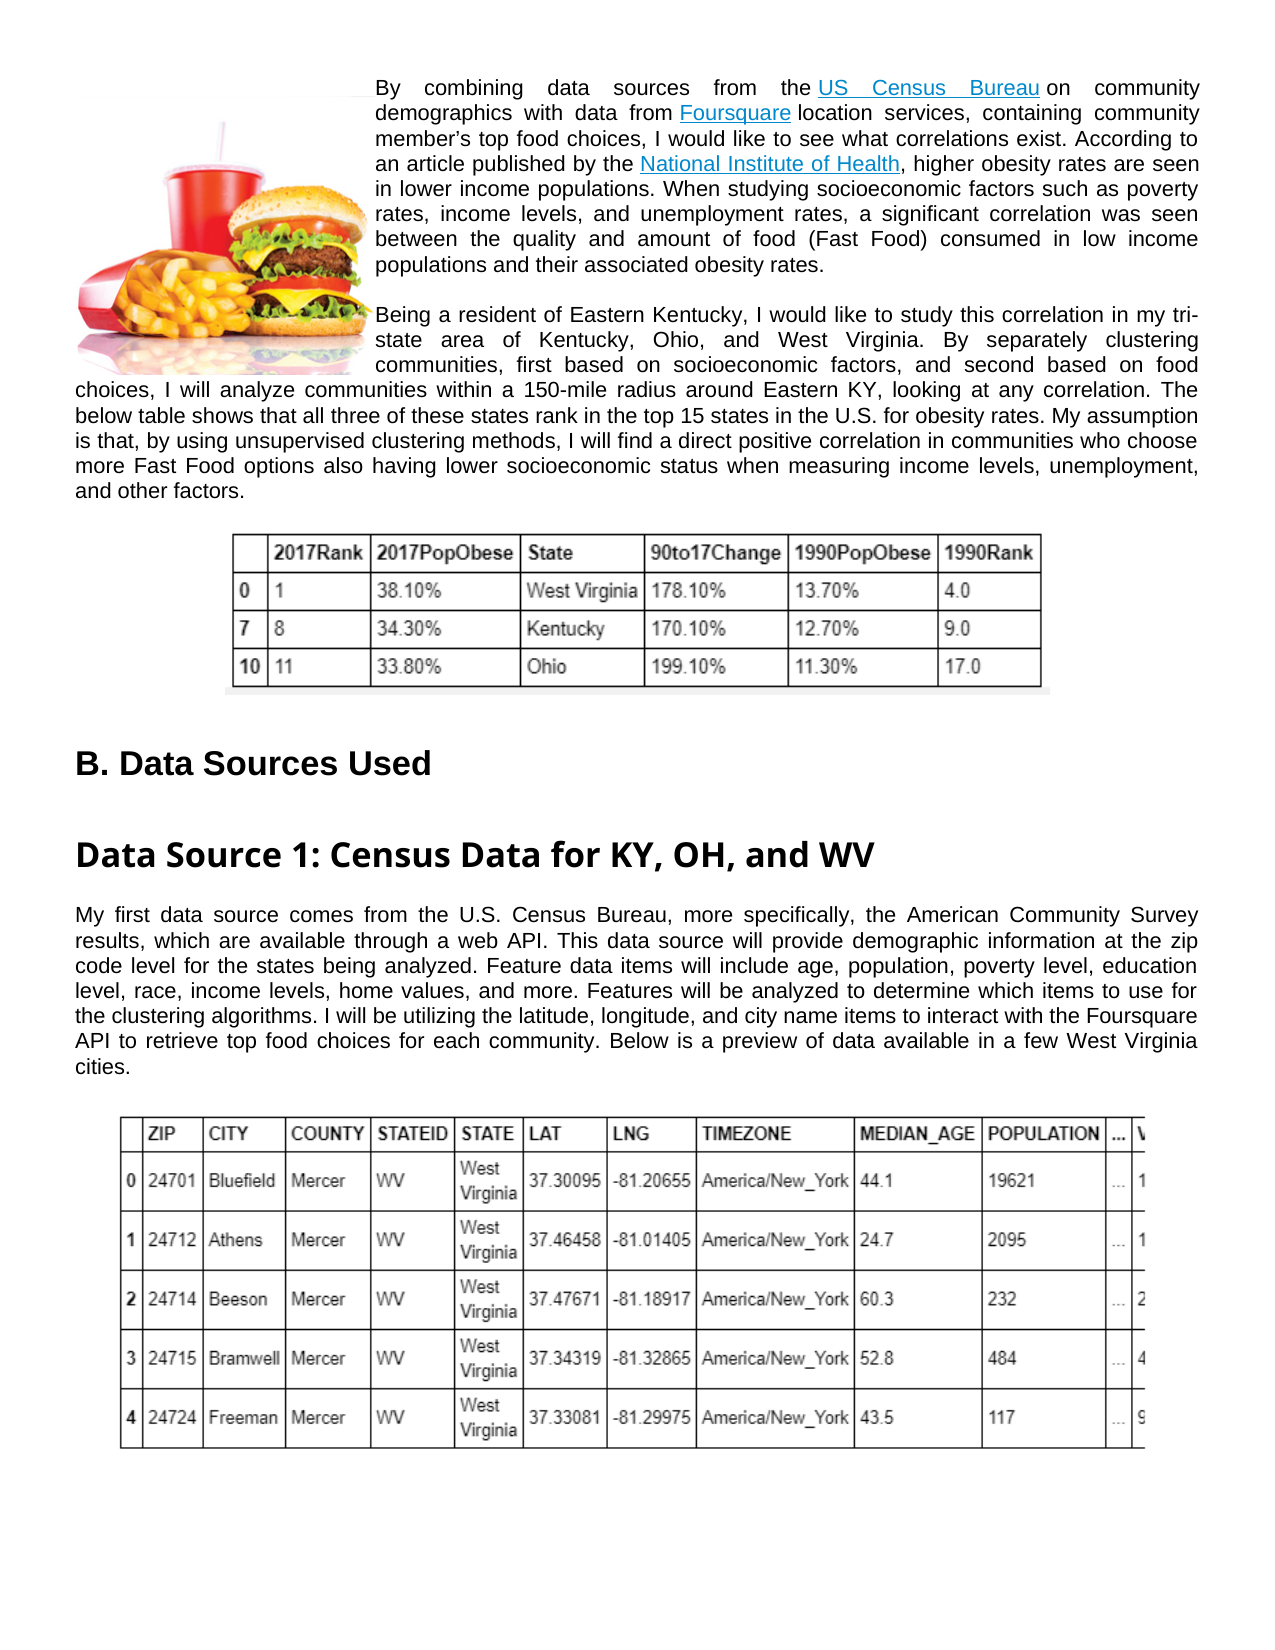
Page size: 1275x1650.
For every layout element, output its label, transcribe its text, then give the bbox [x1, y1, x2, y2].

subtitle B. Data Sources Used [75, 743, 1200, 782]
text By combining data sources from the US Census Bureau on community demographics with data from Foursquare location services, containing community member’s top food choices, I would like to see what correlations exist. According to an article published by the National Institute of Health, higher obesity rates are seen in lower income populations. When studying socioeconomic factors such as poverty rates, income levels, and unemployment rates, a significant correlation was seen between the quality and amount of food (Fast Food) consumed in low income populations and their associated obesity rates. [375, 75, 1200, 277]
picture [112, 1111, 1163, 1464]
picture [75, 75, 375, 375]
text Being a resident of Eastern Kentucky, I would like to study this correlation in my tri-state area of Kentucky, Ohio, and West Virginia. By separately clustering communities, first based on socioeconomic factors, and second based on food choices, I will analyze communities within a 150-mile radius around Eastern KY, looking at any correlation. The below table shows that all three of these states rank in the top 15 states in the U.S. for obesity rates. My assumption is that, by using unsupervised clustering methods, I will find a direct positive correlation in communities who choose more Fast Food options also having lower socioeconomic status when measuring income levels, unemployment, and other factors. [75, 302, 1200, 503]
text My first data source comes from the U.S. Census Bureau, more specifically, the American Community Survey results, which are available through a web API. This data source will provide demographic information at the zip code level for the states being analyzed. Feature data items will include age, population, poverty level, education level, race, income levels, home values, and more. Features will be analyzed to determine which items to use for the clustering algorithms. I will be utilizing the latitude, longitude, and city name items to interact with the Foursquare API to retrieve top food choices for each community. Below is a preview of data available in a few West Virginia cities. [75, 902, 1200, 1079]
text Data Source 1: Census Data for KY, OH, and WV [75, 830, 1200, 877]
picture [225, 528, 1050, 695]
